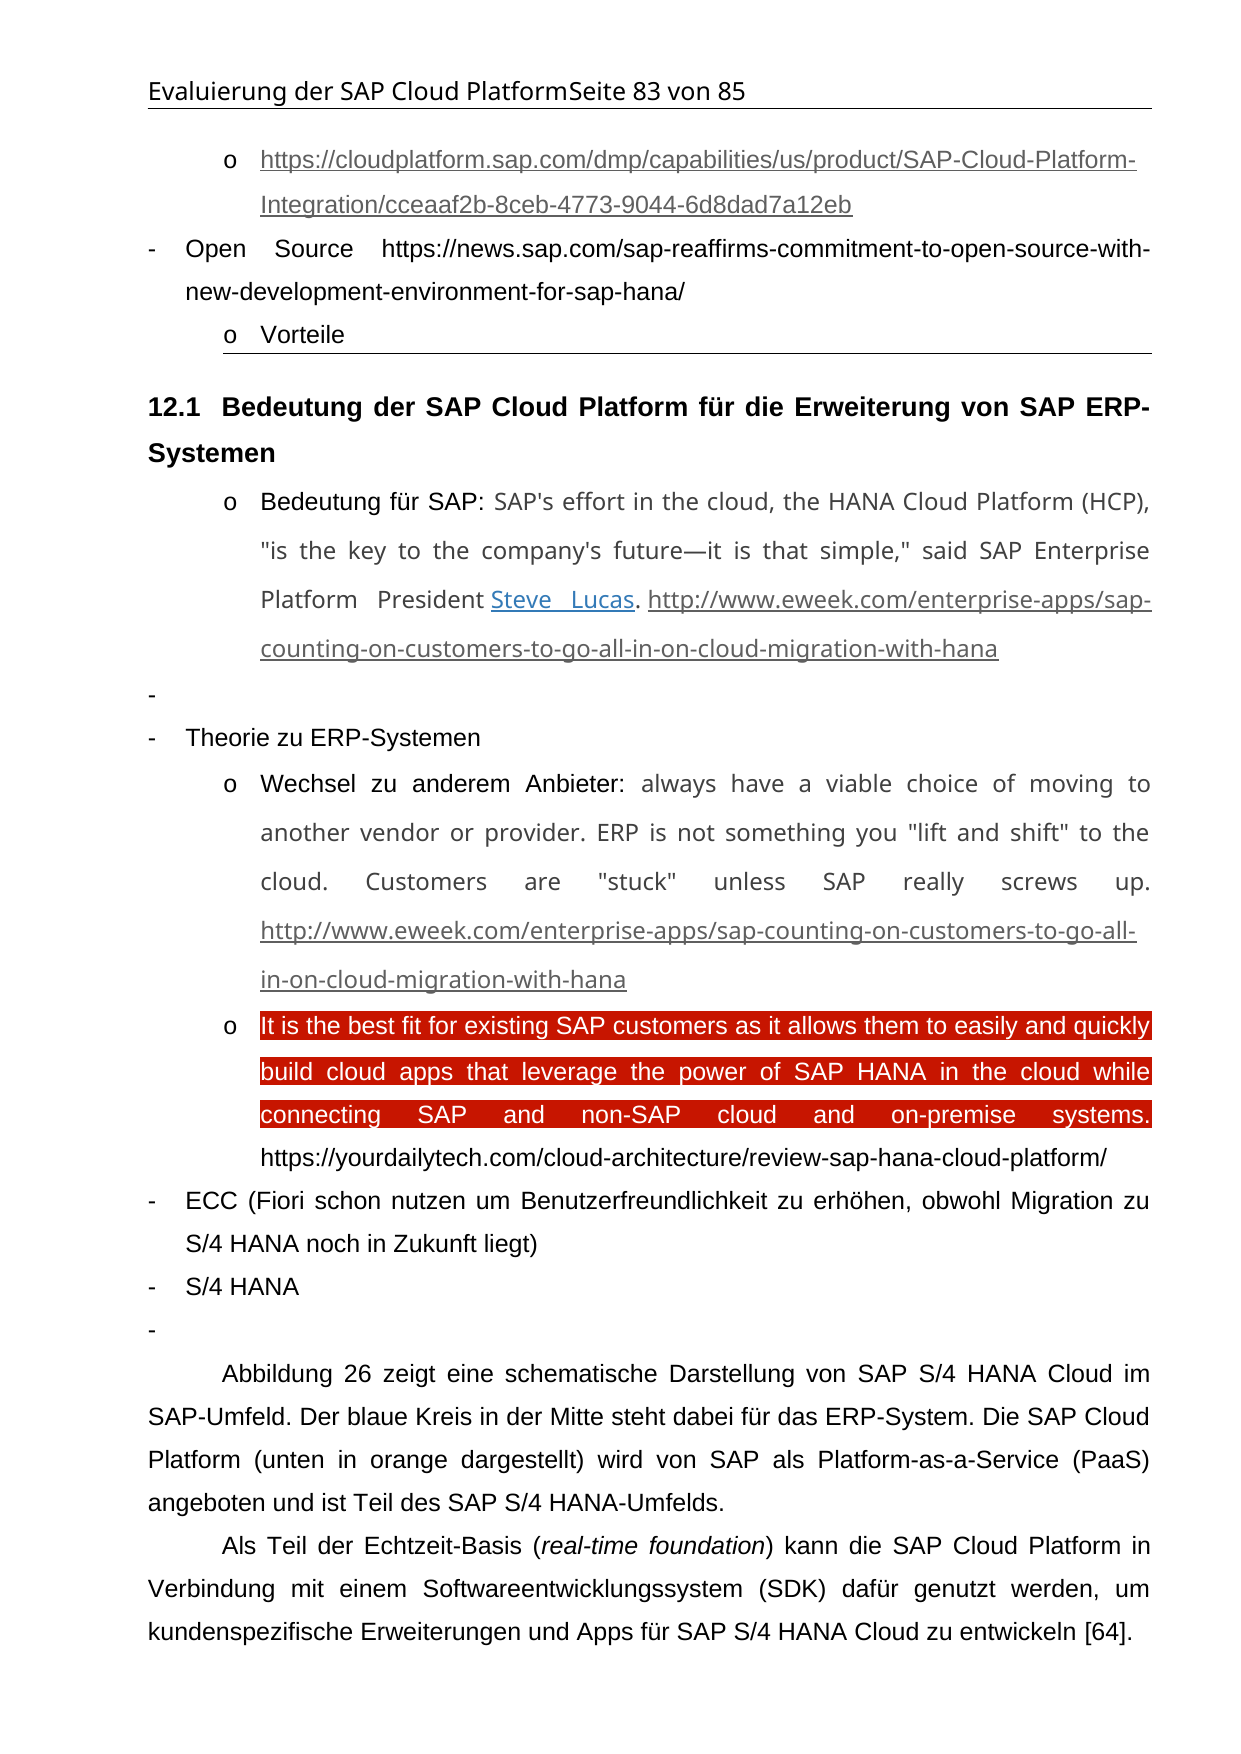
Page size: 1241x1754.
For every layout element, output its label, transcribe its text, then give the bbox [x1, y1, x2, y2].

subtitle Bedeutung der SAP Cloud Platform für die Erweiterung von SAP ERP-Systemen [148, 391, 1152, 469]
text Als Teil der Echtzeit-Basis (real-time foundation) kann die SAP Cloud Platform in Verbindung mit einem Softwareentwicklungssystem (SDK) dafür genutzt werden, um kundenspezifische Erweiterungen und Apps für SAP S/4 HANA Cloud zu entwickeln. [148, 1531, 1152, 1646]
list Theorie zu ERP-Systemen [148, 723, 1152, 752]
list Wechsel zu anderem Anbieter: always have a viable choice of moving to another vendor or provider. ERP is not something you "lift and shift" to the cloud. Customers are "stuck" unless SAP really screws up. http://www.eweek.com/enterprise-apps/sap-counting-on-customers-to-go-all-in-on-cloud-migration-with-hana [223, 767, 1152, 995]
list S/4 HANA [148, 1272, 1152, 1301]
list Vorteile [223, 320, 1152, 353]
text Abbildung 26 zeigt eine schematische Darstellung von SAP S/4 HANA Cloud im SAP-Umfeld. Der blaue Kreis in der Mitte steht dabei für das ERP-System. Die SAP Cloud Platform (unten in orange dargestellt) wird von SAP als Platform-as-a-Service (PaaS) angeboten und ist Teil des SAP S/4 HANA-Umfelds. [148, 1358, 1152, 1517]
list ECC (Fiori schon nutzen um Benutzerfreundlichkeit zu erhöhen, obwohl Migration zu S/4 HANA noch in Zukunft liegt) [148, 1186, 1152, 1258]
list It is the best fit for existing SAP customers as it allows them to easily and quickly build cloud apps that leverage the power of SAP HANA in the cloud while connecting SAP and non-SAP cloud and on-premise systems. https://yourdailytech.com/cloud-architecture/review-sap-hana-cloud-platform/ [223, 1011, 1152, 1172]
list Open Source https://news.sap.com/sap-reaffirms-commitment-to-open-source-with-new-development-environment-for-sap-hana/ [148, 233, 1152, 305]
list https://cloudplatform.sap.com/dmp/capabilities/us/product/SAP-Cloud-Platform-Integration/cceaaf2b-8ceb-4773-9044-6d8dad7a12eb [223, 145, 1152, 219]
list Bedeutung für SAP: SAP's effort in the cloud, the HANA Cloud Platform (HCP), "is the key to the company's future—it is that simple," said SAP Enterprise Platform President Steve Lucas. http://www.eweek.com/enterprise-apps/sap-counting-on-customers-to-go-all-in-on-cloud-migration-with-hana [223, 484, 1152, 664]
